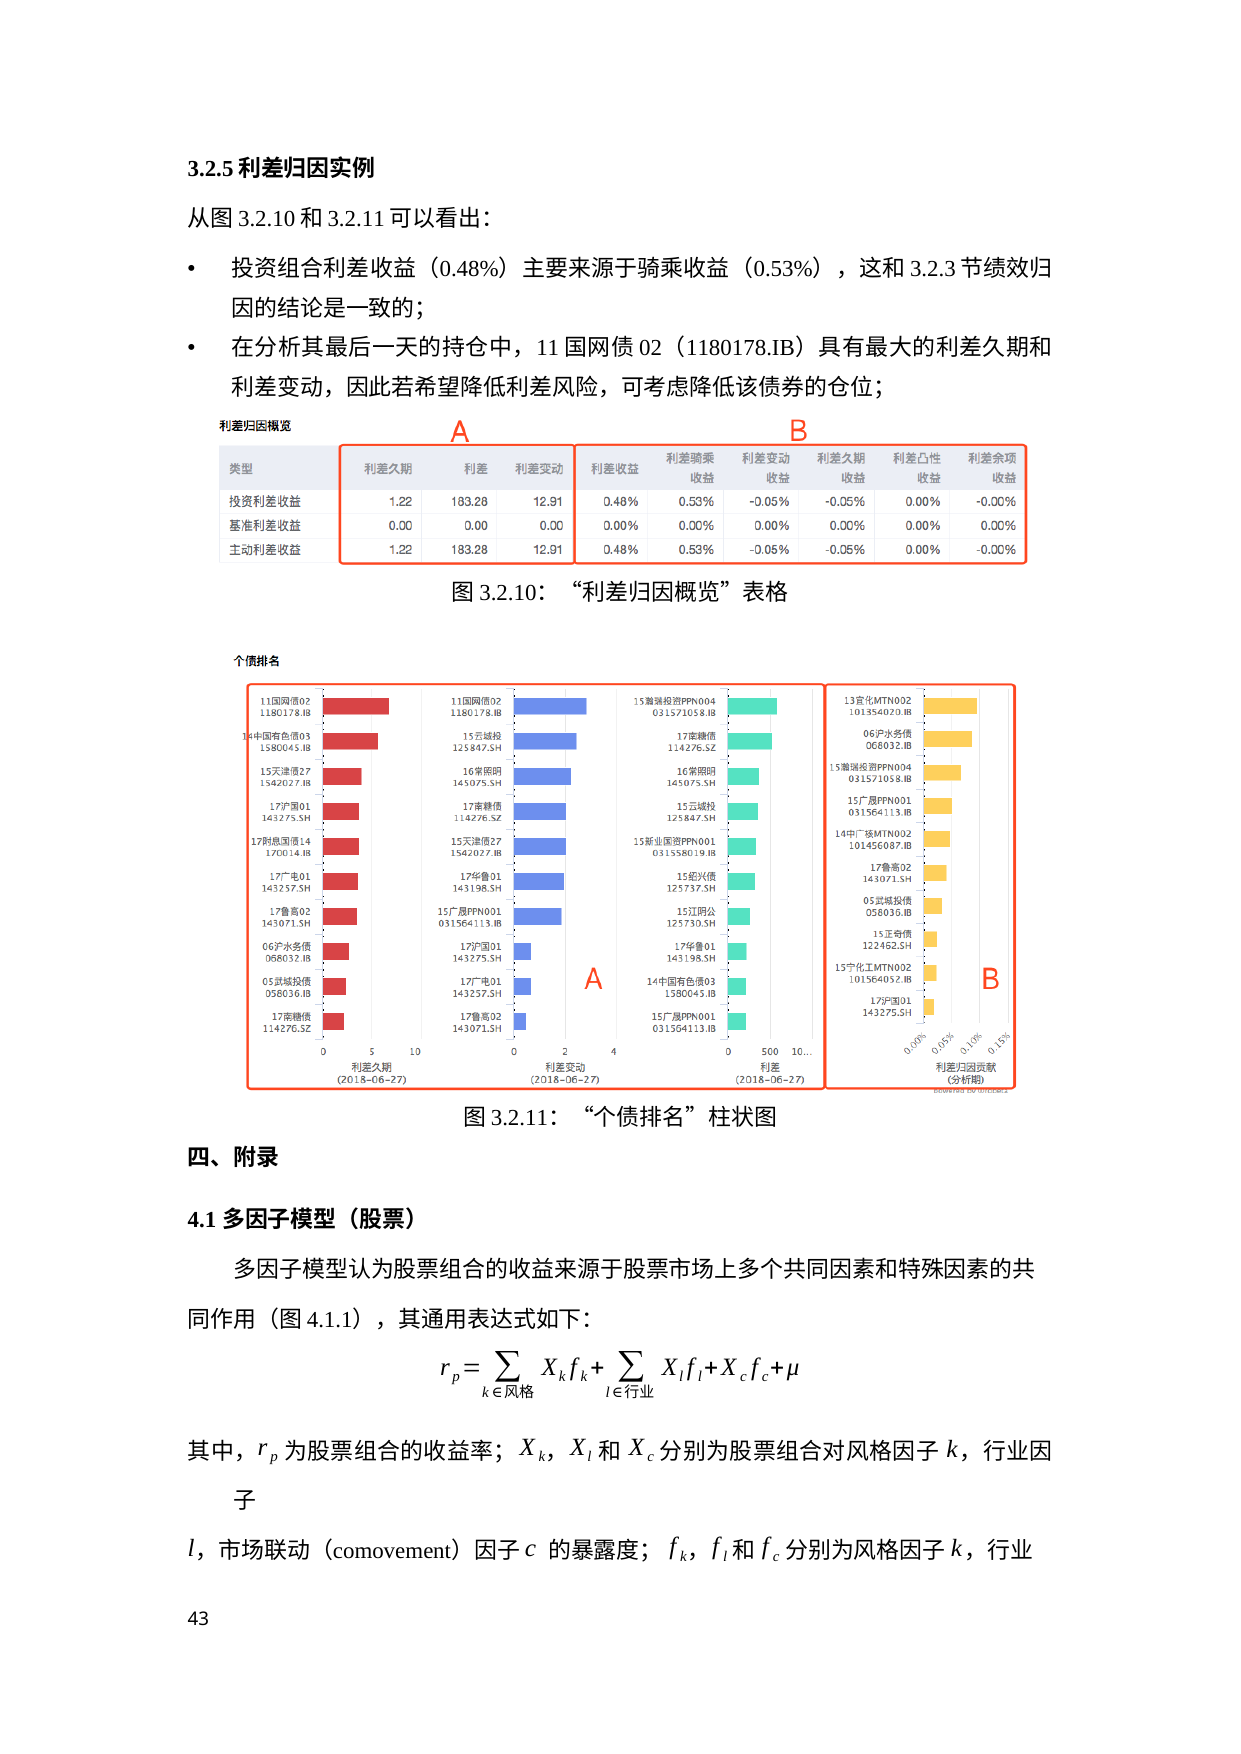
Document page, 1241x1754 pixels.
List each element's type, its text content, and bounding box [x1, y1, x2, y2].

text 从图3.2.10和3.2.11可以看出： [187, 200, 1053, 233]
subtitle 3.2.5利差归因实例 [187, 150, 1053, 183]
subtitle 4.1 多因子模型（股票） [187, 1201, 1053, 1234]
list 投资组合利差收益（0.48%）主要来源于骑乘收益（0.53%），这和3.2.3节绩效归因的结论是一致的； [187, 249, 1053, 323]
text ，市场联动（comovement）因子 的暴露度； ， 和 分别为风格因子 ，行业 [187, 1532, 1053, 1565]
text 多因子模型认为股票组合的收益来源于股票市场上多个共同因素和特殊因素的共同作用（图4.1.1），其通用表达式如下： [187, 1251, 1053, 1334]
list 在分析其最后一天的持仓中，11国网债02（1180178.IB）具有最大的利差久期和利差变动，因此若希望降低利差风险，可考虑降低该债券的仓位； [187, 329, 1053, 402]
picture [221, 644, 1022, 1093]
subtitle 四、附录 [187, 1139, 1053, 1172]
text 其中， 为股票组合的收益率；， 和 分别为股票组合对风格因子 ，行业因子 [187, 1432, 1053, 1516]
text 图3.2.11：“个债排名”柱状图 [187, 1099, 1053, 1132]
picture [212, 408, 1034, 569]
text 图3.2.10：“利差归因概览”表格 [187, 573, 1053, 607]
